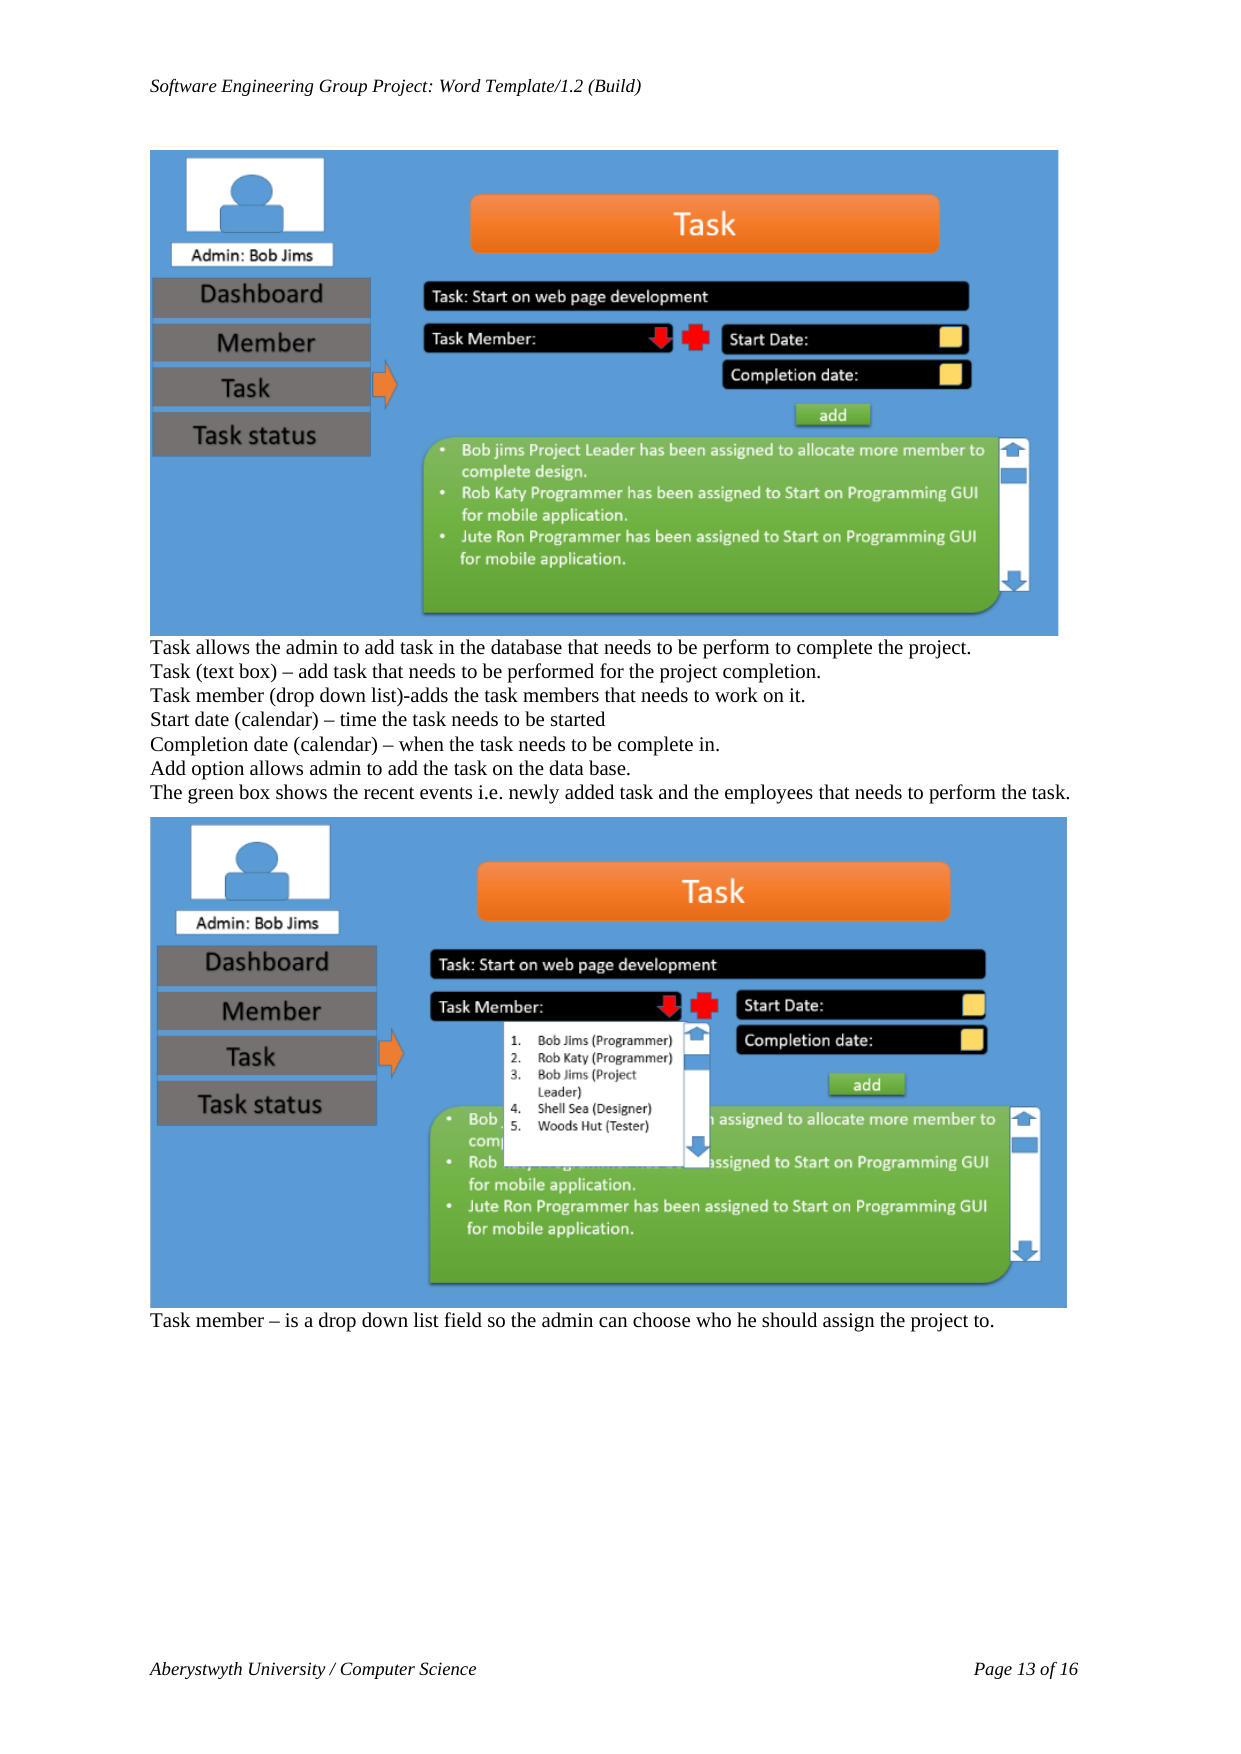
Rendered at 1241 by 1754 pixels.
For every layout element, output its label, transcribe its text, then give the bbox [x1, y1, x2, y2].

text Start date (calendar) – time the task needs to be started [150, 707, 1090, 731]
text Add option allows admin to add the task on the data base. [150, 756, 1090, 779]
picture [150, 817, 1067, 1308]
text Task member (drop down list)-adds the task members that needs to work on it. [150, 683, 1090, 707]
text The green box shows the recent events i.e. newly added task and the employees that needs to perform the task. [150, 779, 1090, 804]
picture [150, 150, 1059, 636]
text Task (text box) – add task that needs to be performed for the project completion. [150, 659, 1090, 683]
text Completion date (calendar) – when the task needs to be complete in. [150, 731, 1090, 756]
